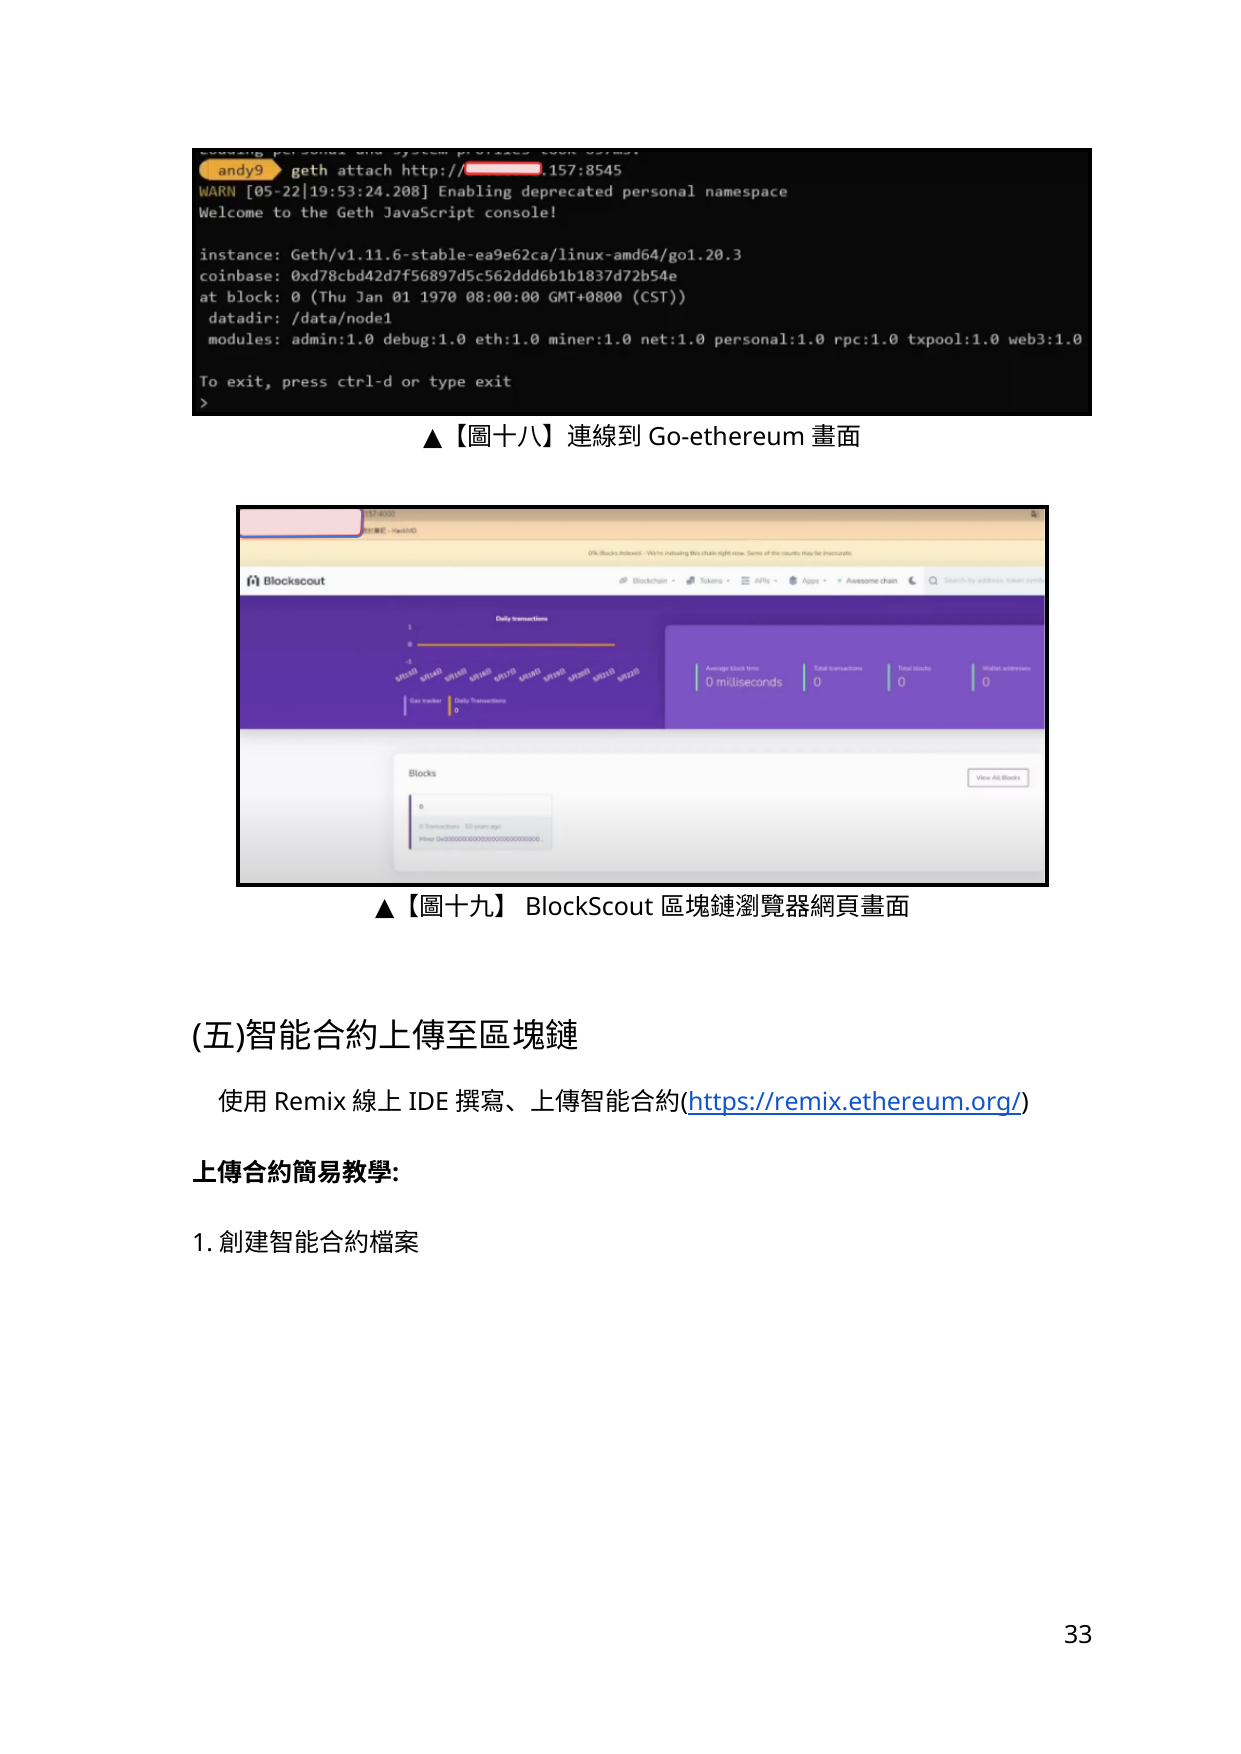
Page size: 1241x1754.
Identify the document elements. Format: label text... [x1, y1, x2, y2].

text ▲【圖十九】 BlockScout 區塊鏈瀏覽器網頁畫面 [192, 887, 1092, 923]
text 上傳合約簡易教學: [192, 1152, 1092, 1188]
picture [240, 509, 1045, 883]
picture [196, 152, 1088, 412]
text ▲【圖十八】連線到 Go-ethereum 畫面 [192, 416, 1092, 453]
subtitle (五)智能合約上傳至區塊鏈 [192, 1009, 1092, 1058]
text 1. 創建智能合約檔案 [192, 1222, 1092, 1259]
text 使用 Remix 線上 IDE 撰寫、上傳智能合約(https://remix.ethereum.org/) [192, 1082, 1092, 1118]
